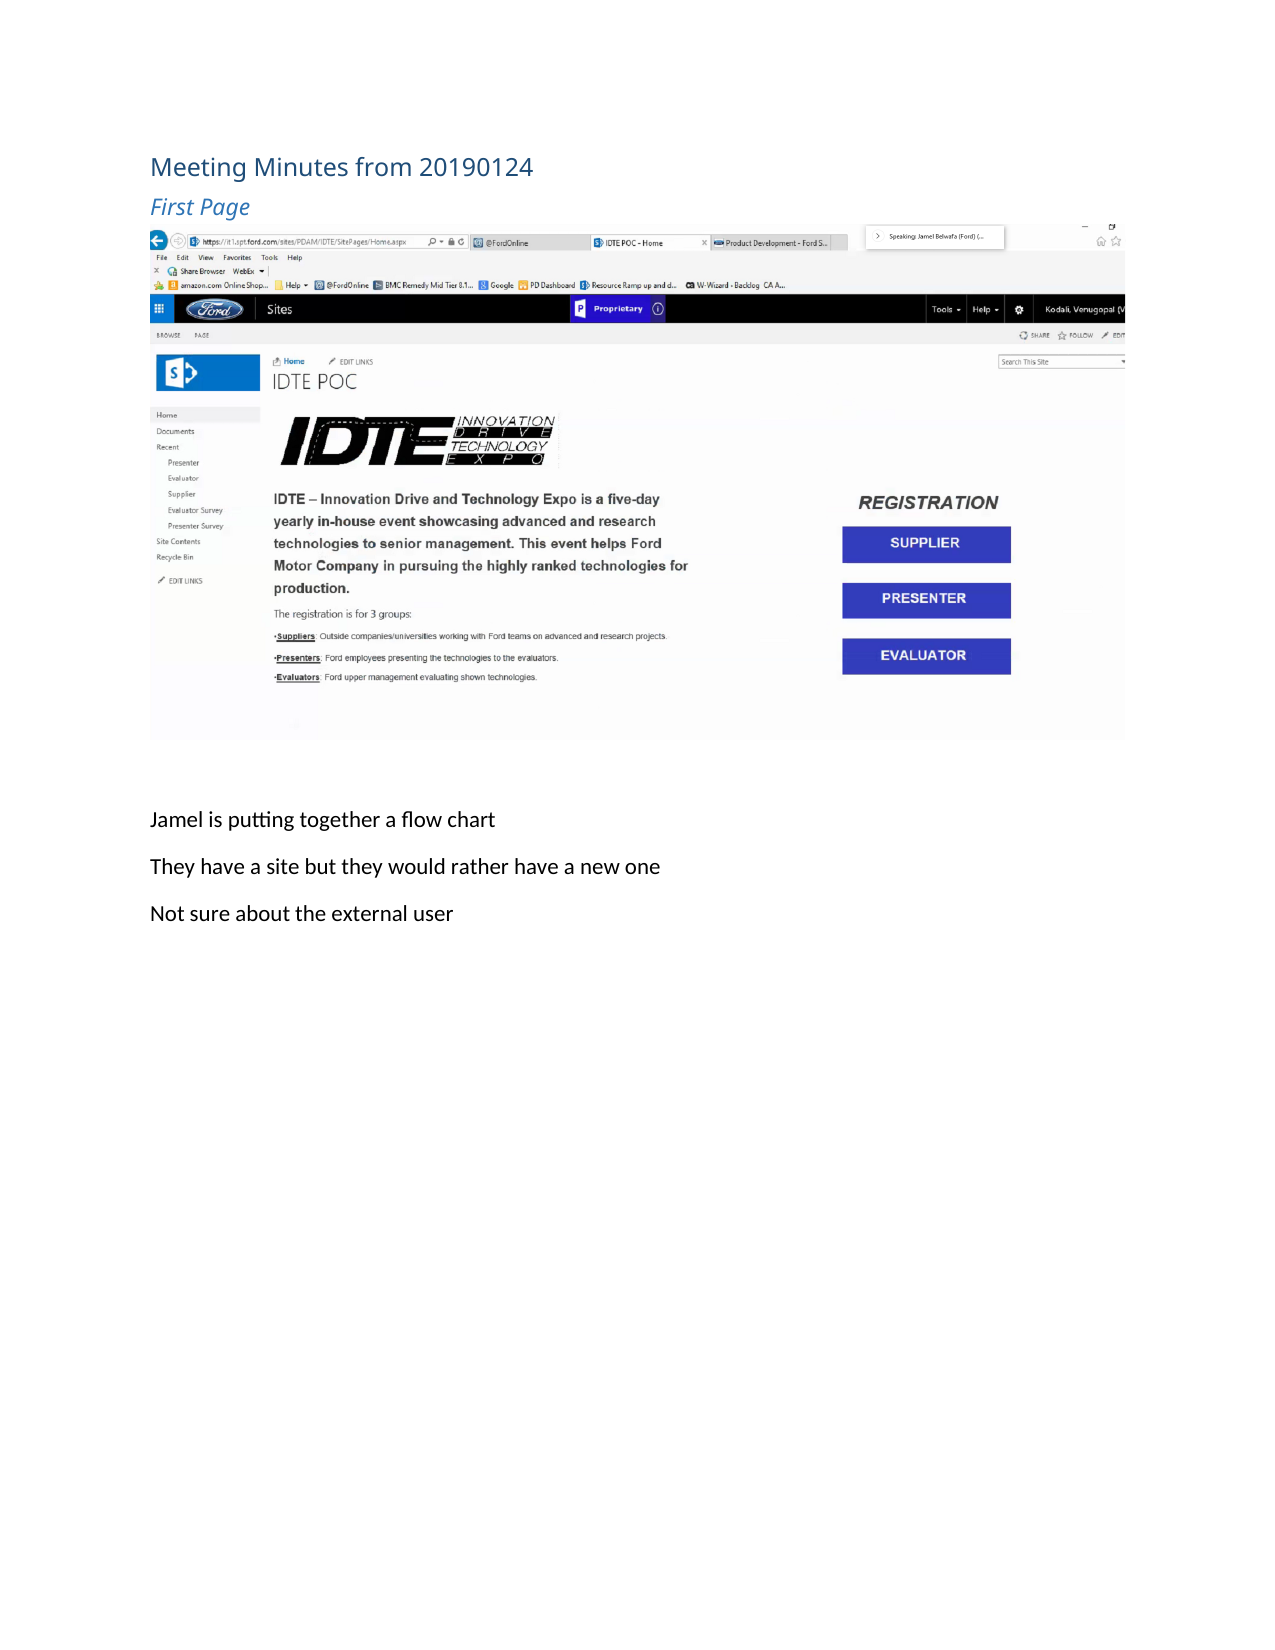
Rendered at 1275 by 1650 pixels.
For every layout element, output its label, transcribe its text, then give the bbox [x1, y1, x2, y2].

subtitle First Page [150, 191, 1125, 222]
text They have a site but they would rather have a new one [150, 852, 1125, 880]
text Jamel is putting together a flow chart [150, 805, 1125, 833]
text Not sure about the external user [150, 899, 1125, 927]
subtitle Meeting Minutes from 20190124 [150, 150, 1125, 184]
picture [150, 224, 1125, 740]
picture [150, 236, 162, 246]
